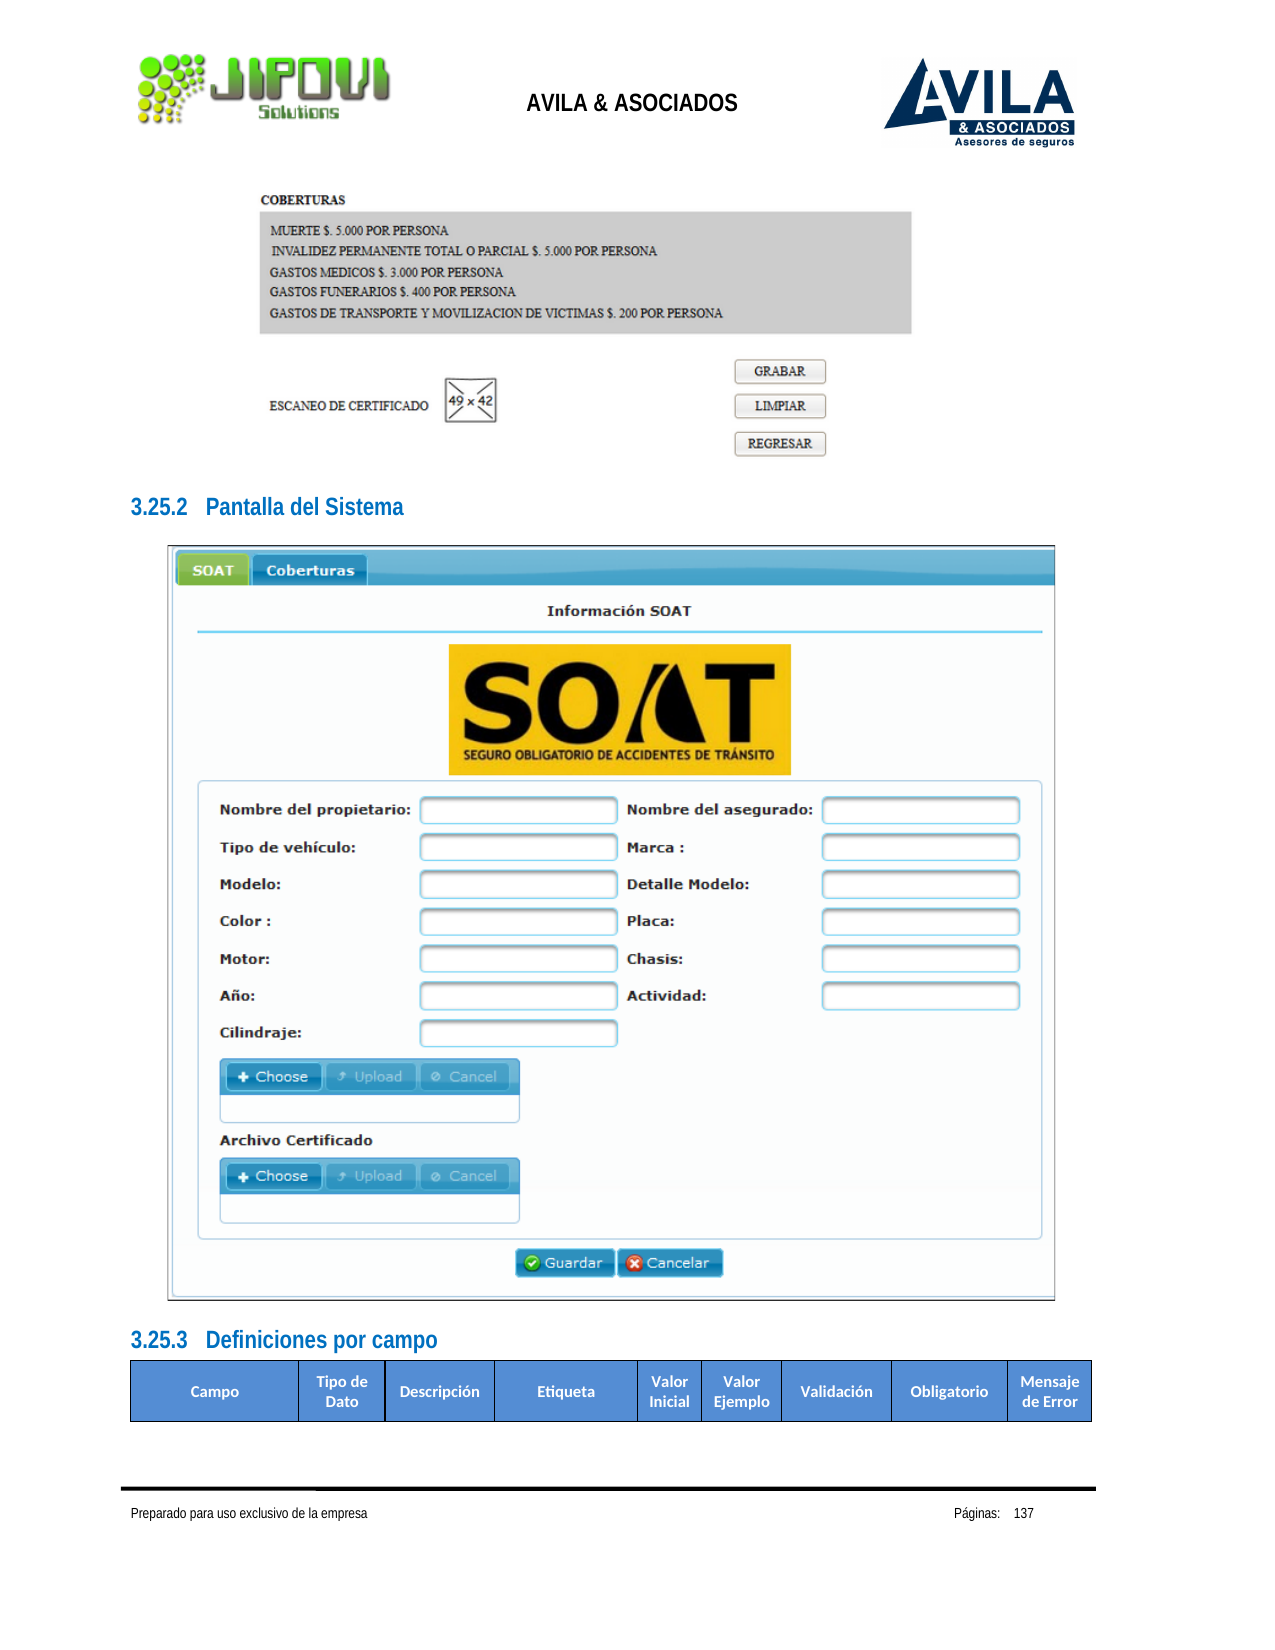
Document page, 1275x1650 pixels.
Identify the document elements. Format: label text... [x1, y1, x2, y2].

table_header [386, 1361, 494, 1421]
picture [881, 57, 1077, 148]
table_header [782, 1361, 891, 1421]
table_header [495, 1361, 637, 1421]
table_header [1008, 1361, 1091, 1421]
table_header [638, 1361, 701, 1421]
subtitle Pantalla del Sistema [131, 491, 1092, 520]
picture [131, 47, 394, 128]
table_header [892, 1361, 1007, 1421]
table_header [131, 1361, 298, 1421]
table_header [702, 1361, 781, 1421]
picture [251, 184, 972, 467]
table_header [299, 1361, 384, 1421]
subtitle Definiciones por campo [131, 1325, 1092, 1354]
picture [167, 545, 1055, 1301]
